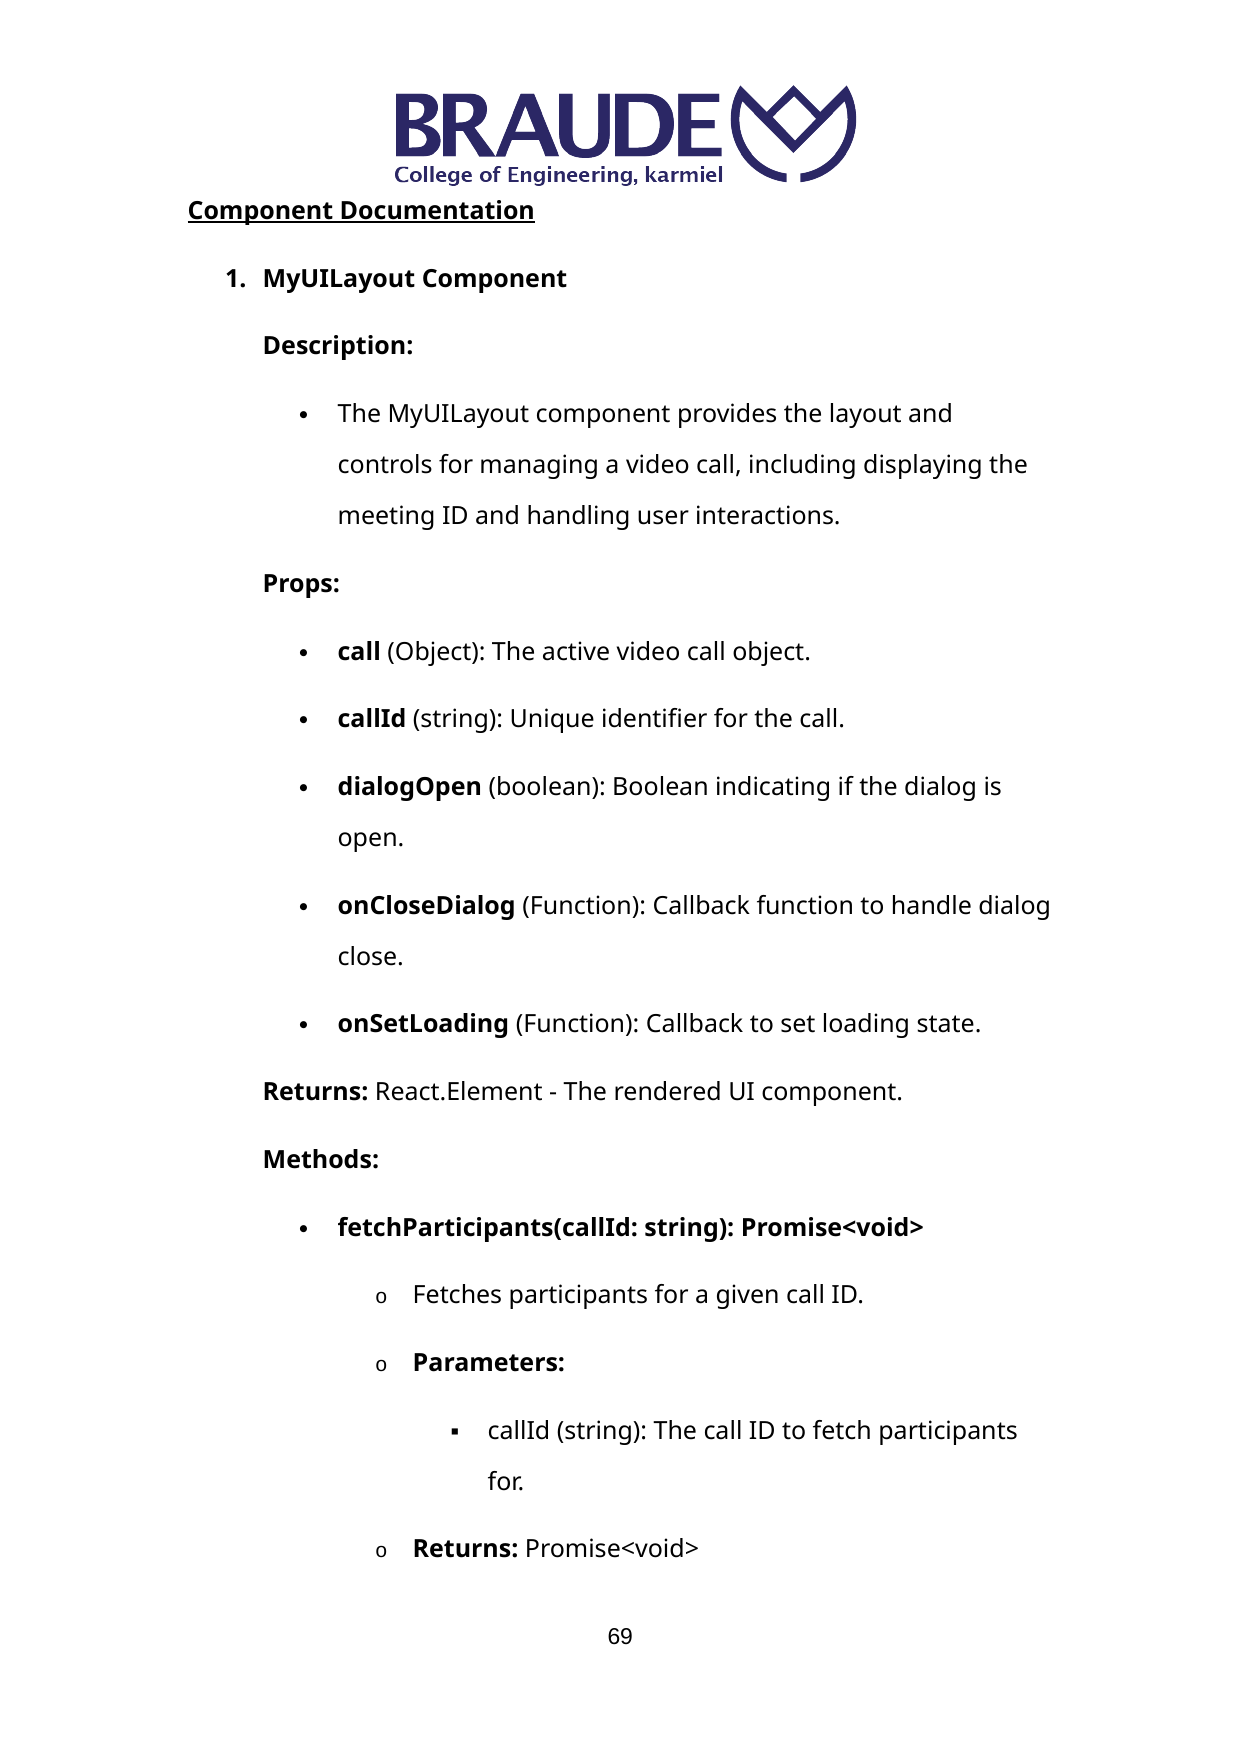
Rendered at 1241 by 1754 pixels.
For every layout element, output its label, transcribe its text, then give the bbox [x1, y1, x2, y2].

list MyUILayout Component [225, 260, 1053, 294]
list call (Object): The active video call object. [300, 633, 1053, 667]
list onCloseDialog (Function): Callback function to handle dialog close. [300, 887, 1053, 972]
text Component Documentation [187, 192, 1053, 227]
text Description: [262, 328, 1053, 362]
text Returns: React.Element - The rendered UI component. [262, 1074, 1053, 1108]
list Fetches participants for a given call ID. [375, 1277, 1053, 1311]
list fetchParticipants(callId: string): Promise<void> [300, 1209, 1053, 1243]
list The MyUILayout component provides the layout and controls for managing a video call, including displaying the meeting ID and handling user interactions. [300, 396, 1053, 532]
list dialogOpen (boolean): Boolean indicating if the dialog is open. [300, 768, 1053, 854]
list callId (string): Unique identifier for the call. [300, 701, 1053, 735]
text Props: [262, 565, 1053, 599]
list onSetLoading (Function): Callback to set loading state. [300, 1006, 1053, 1040]
list Parameters: [375, 1344, 1053, 1379]
text Methods: [262, 1141, 1053, 1176]
list callId (string): The call ID to fetch participants for. [450, 1412, 1053, 1497]
picture [369, 73, 871, 193]
list Returns: Promise<void> [375, 1531, 1053, 1565]
